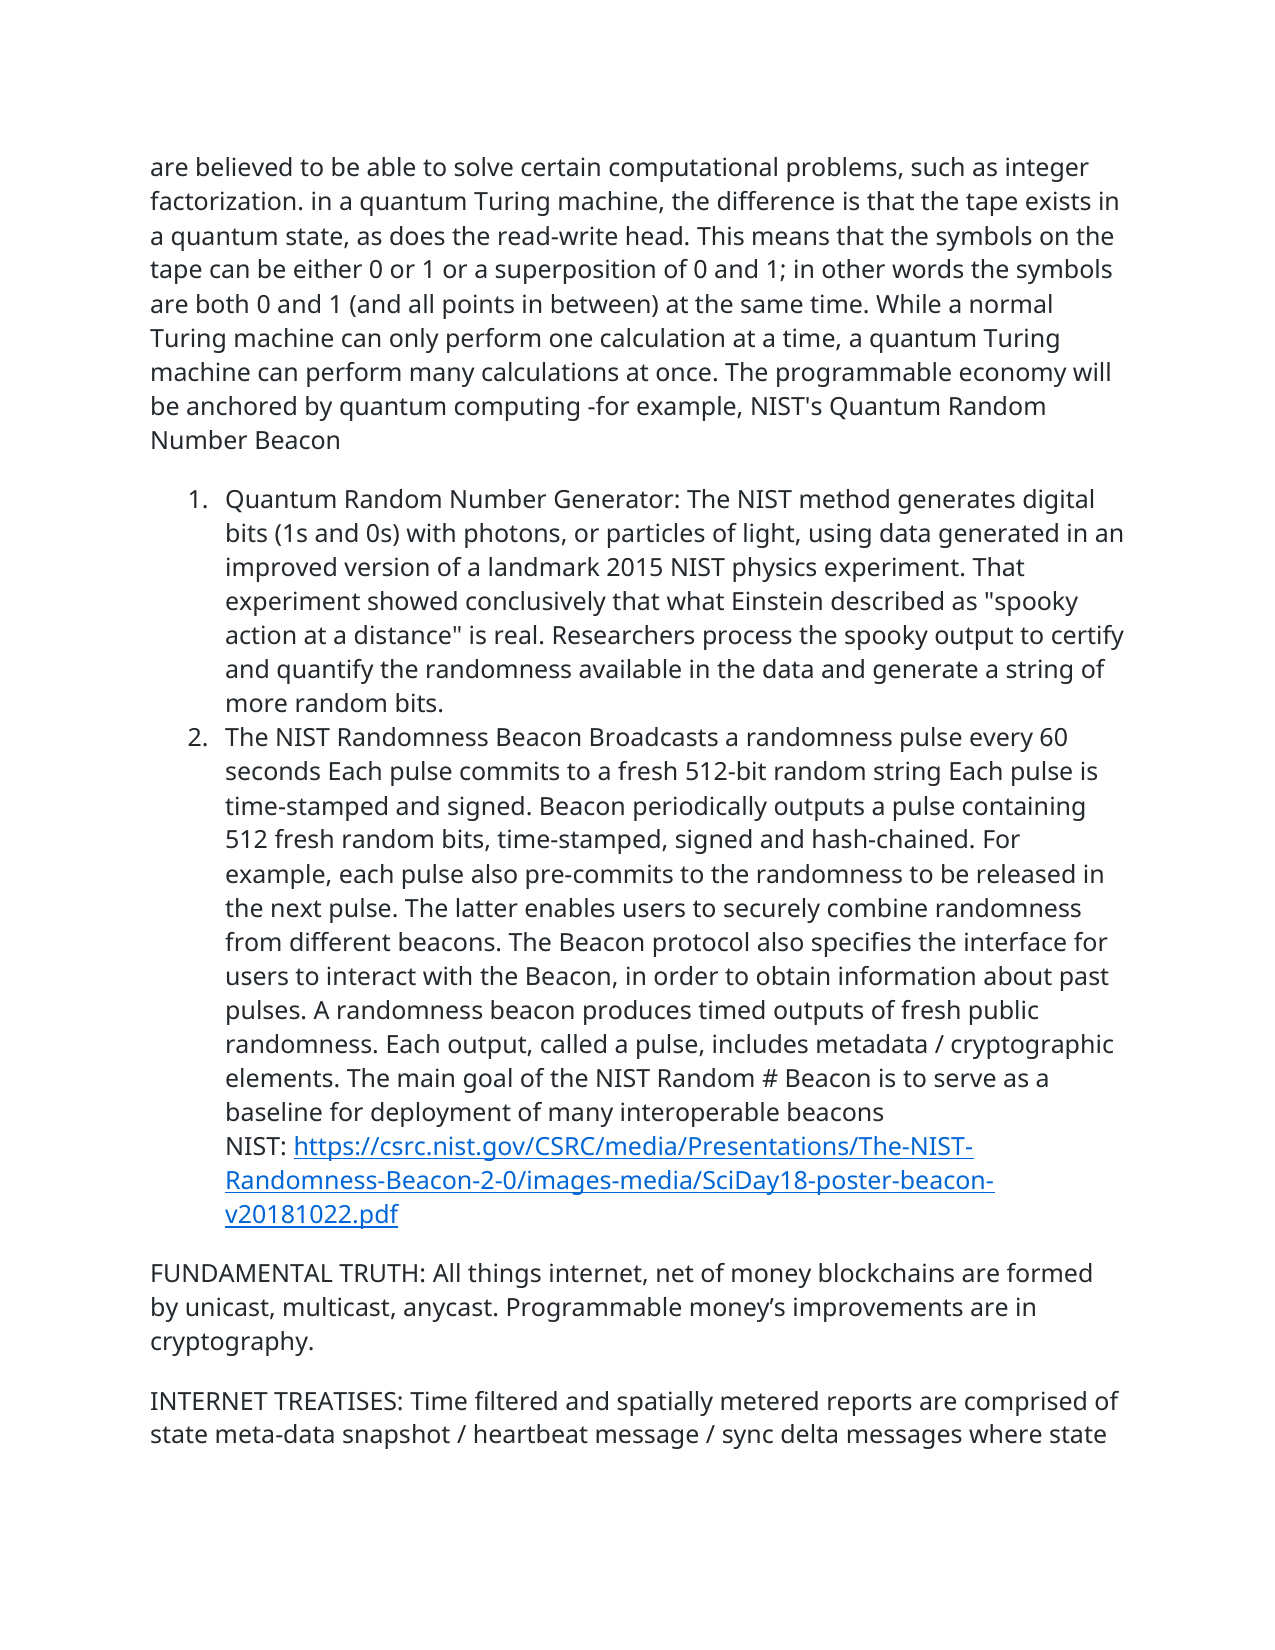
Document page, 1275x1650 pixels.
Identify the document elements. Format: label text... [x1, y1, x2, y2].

text FUNDAMENTAL TRUTH: All things internet, net of money blockchains are formed by unicast, multicast, anycast. Programmable money’s improvements are in cryptography. [150, 1256, 1125, 1358]
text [150, 1383, 1125, 1451]
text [150, 150, 1125, 457]
list Quantum Random Number Generator: The NIST method generates digital bits (1s and 0s) with photons, or particles of light, using data generated in an improved version of a landmark 2015 NIST physics experiment. That experiment showed conclusively that what Einstein described as "spooky action at a distance" is real. Researchers process the spooky output to certify and quantify the randomness available in the data and generate a string of more random bits. [187, 482, 1125, 720]
list The NIST Randomness Beacon Broadcasts a randomness pulse every 60 seconds Each pulse commits to a fresh 512-bit random string Each pulse is time-stamped and signed. Beacon periodically outputs a pulse containing 512 fresh random bits, time-stamped, signed and hash-chained. For example, each pulse also pre-commits to the randomness to be released in the next pulse. The latter enables users to securely combine randomness from different beacons. The Beacon protocol also specifies the interface for users to interact with the Beacon, in order to obtain information about past pulses. A randomness beacon produces timed outputs of fresh public randomness. Each output, called a pulse, includes metadata / cryptographic elements. The main goal of the NIST Random # Beacon is to serve as a baseline for deployment of many interoperable beacons NIST: https://csrc.nist.gov/CSRC/media/Presentations/The-NIST-Randomness-Beacon-2-0/images-media/SciDay18-poster-beacon-v20181022.pdf [187, 720, 1125, 1231]
